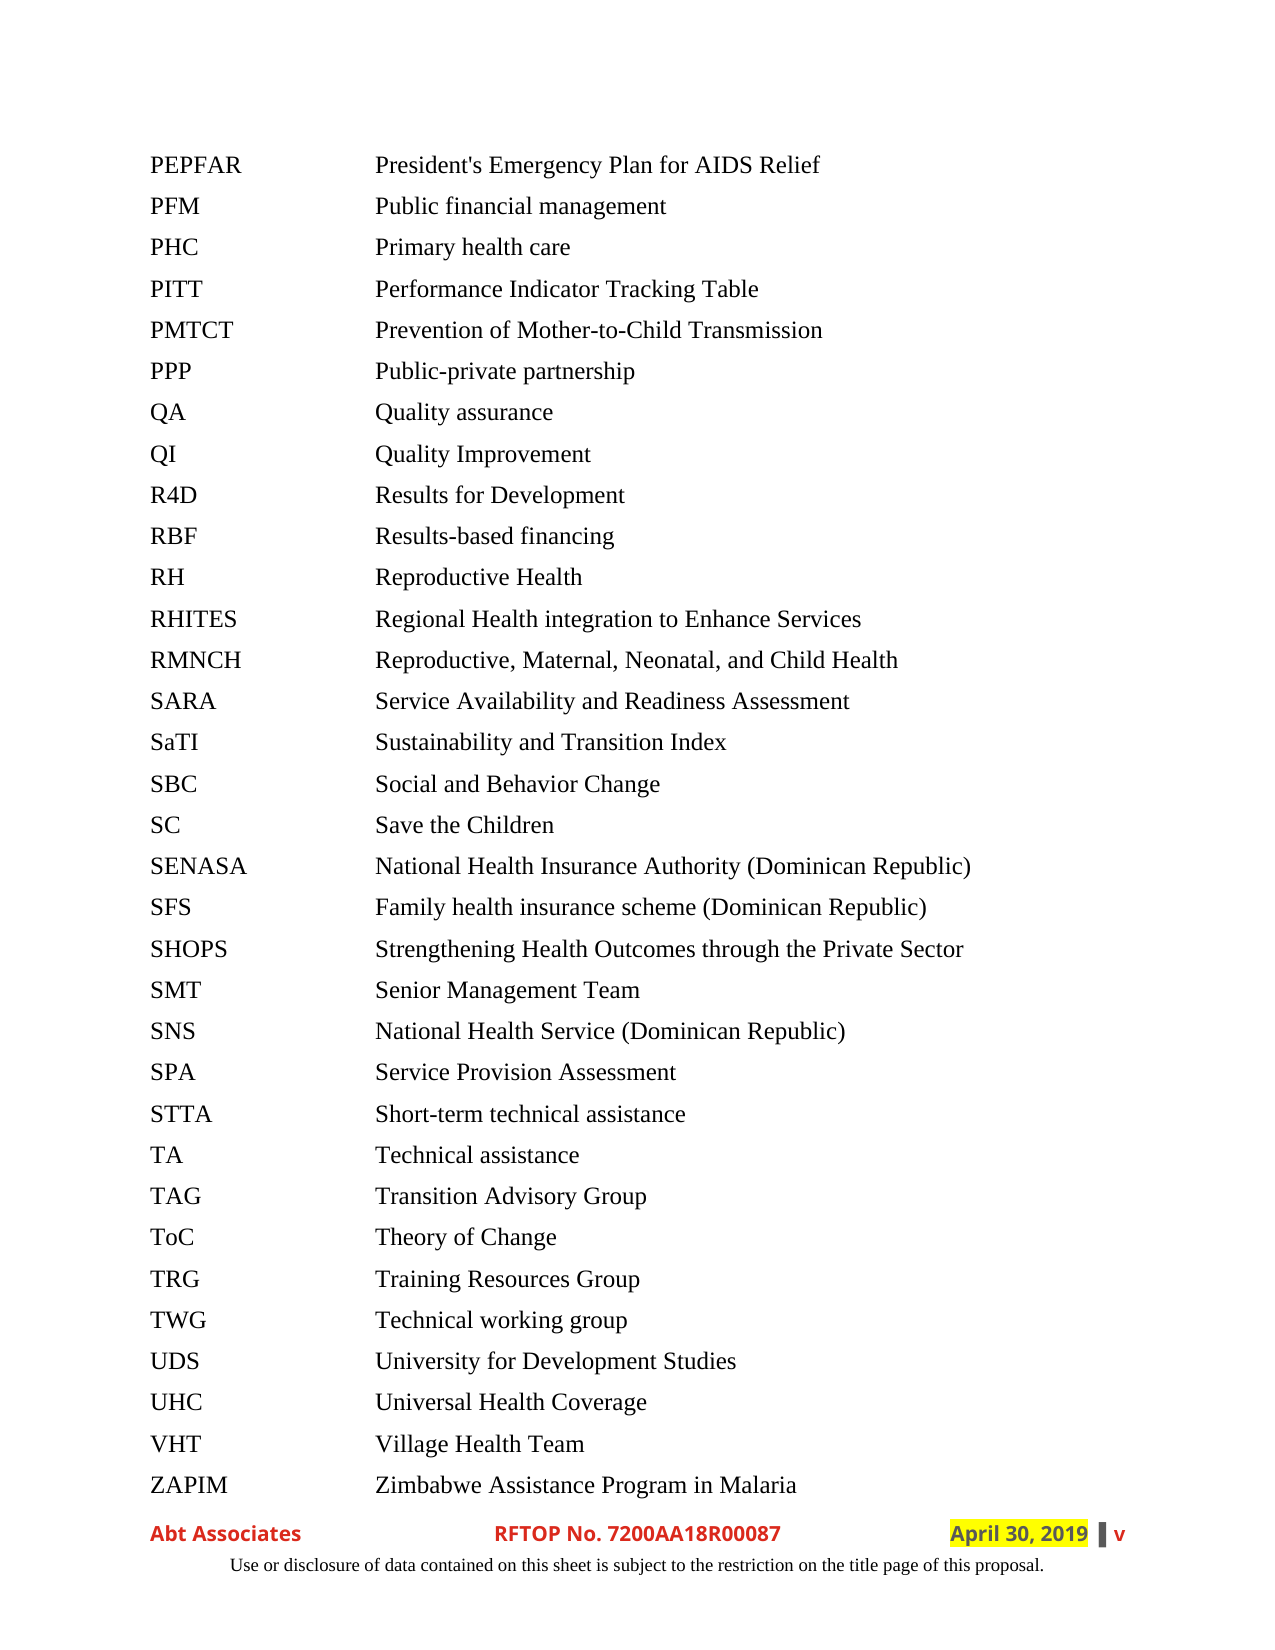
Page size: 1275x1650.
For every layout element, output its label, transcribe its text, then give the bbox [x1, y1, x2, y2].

text SMT Senior Management Team [150, 975, 1125, 1004]
text RH Reproductive Health [150, 562, 1125, 591]
text PPP Public-private partnership [150, 356, 1125, 385]
text R4D Results for Development [150, 480, 1125, 509]
text PFM Public financial management [150, 191, 1125, 220]
text QI Quality Improvement [150, 439, 1125, 467]
text SaTI Sustainability and Transition Index [150, 727, 1125, 756]
text PITT Performance Indicator Tracking Table [150, 274, 1125, 302]
text UHC Universal Health Coverage [150, 1387, 1125, 1416]
text STTA Short-term technical assistance [150, 1099, 1125, 1127]
text TRG Training Resources Group [150, 1264, 1125, 1292]
text SNS National Health Service (Dominican Republic) [150, 1016, 1125, 1045]
text SARA Service Availability and Readiness Assessment [150, 686, 1125, 715]
text SFS Family health insurance scheme (Dominican Republic) [150, 892, 1125, 921]
text ToC Theory of Change [150, 1222, 1125, 1251]
text VHT Village Health Team [150, 1429, 1125, 1457]
text SHOPS Strengthening Health Outcomes through the Private Sector [150, 934, 1125, 962]
text TA Technical assistance [150, 1140, 1125, 1169]
text SC Save the Children [150, 810, 1125, 839]
text RBF Results-based financing [150, 521, 1125, 550]
text TAG Transition Advisory Group [150, 1181, 1125, 1210]
text SBC Social and Behavior Change [150, 769, 1125, 797]
text RMNCH Reproductive, Maternal, Neonatal, and Child Health [150, 645, 1125, 674]
text RHITES Regional Health integration to Enhance Services [150, 604, 1125, 632]
text ZAPIM Zimbabwe Assistance Program in Malaria [150, 1470, 1125, 1499]
text QA Quality assurance [150, 397, 1125, 426]
text SPA Service Provision Assessment [150, 1057, 1125, 1086]
text PHC Primary health care [150, 232, 1125, 261]
text UDS University for Development Studies [150, 1346, 1125, 1375]
text SENASA National Health Insurance Authority (Dominican Republic) [150, 851, 1125, 880]
text PMTCT Prevention of Mother-to-Child Transmission [150, 315, 1125, 344]
text PEPFAR President's Emergency Plan for AIDS Relief [150, 150, 1125, 179]
text TWG Technical working group [150, 1305, 1125, 1334]
